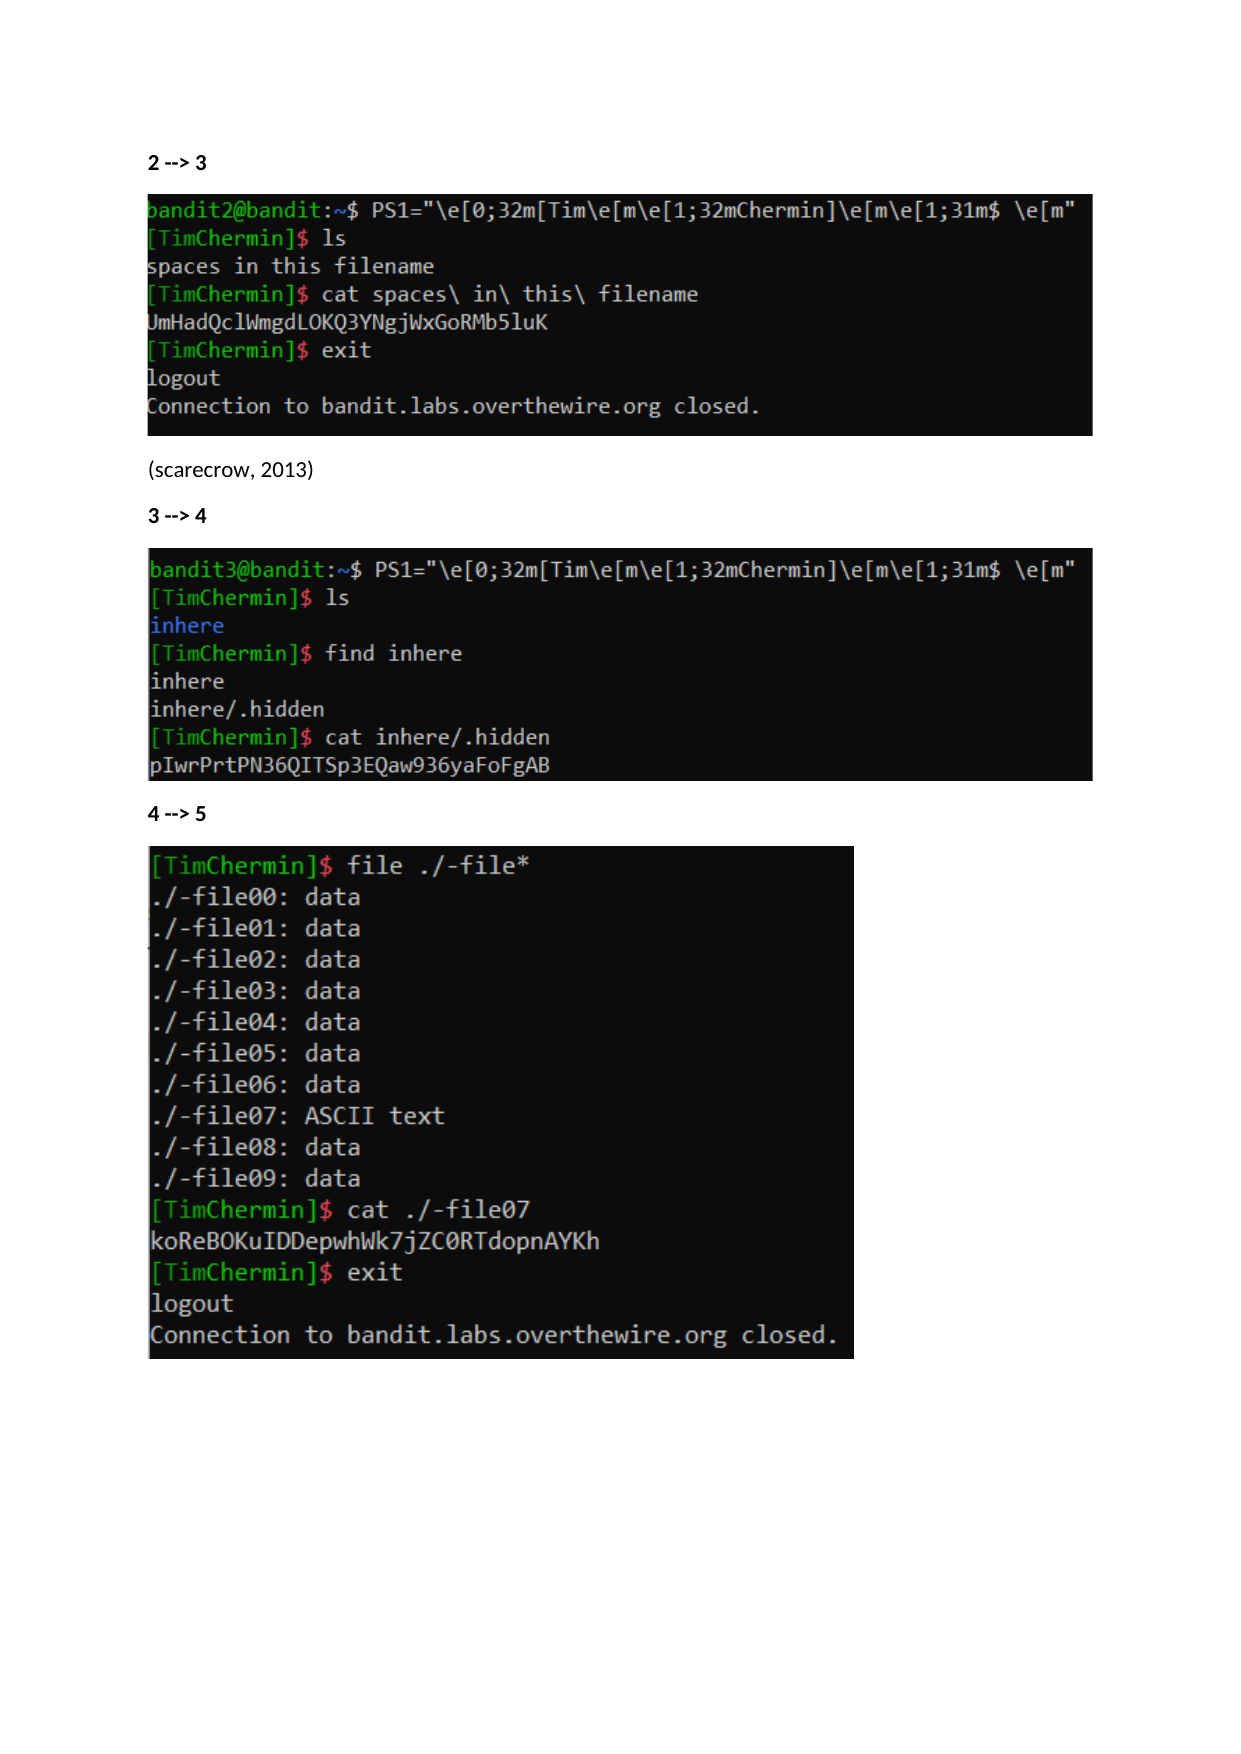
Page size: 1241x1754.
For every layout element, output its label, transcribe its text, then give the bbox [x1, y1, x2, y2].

picture [147, 194, 1093, 436]
text 2 --> 3 [148, 148, 1093, 176]
picture [147, 548, 1093, 781]
text 4 --> 5 [148, 799, 1093, 827]
picture [147, 846, 854, 1359]
text 3 --> 4 [148, 502, 1093, 530]
